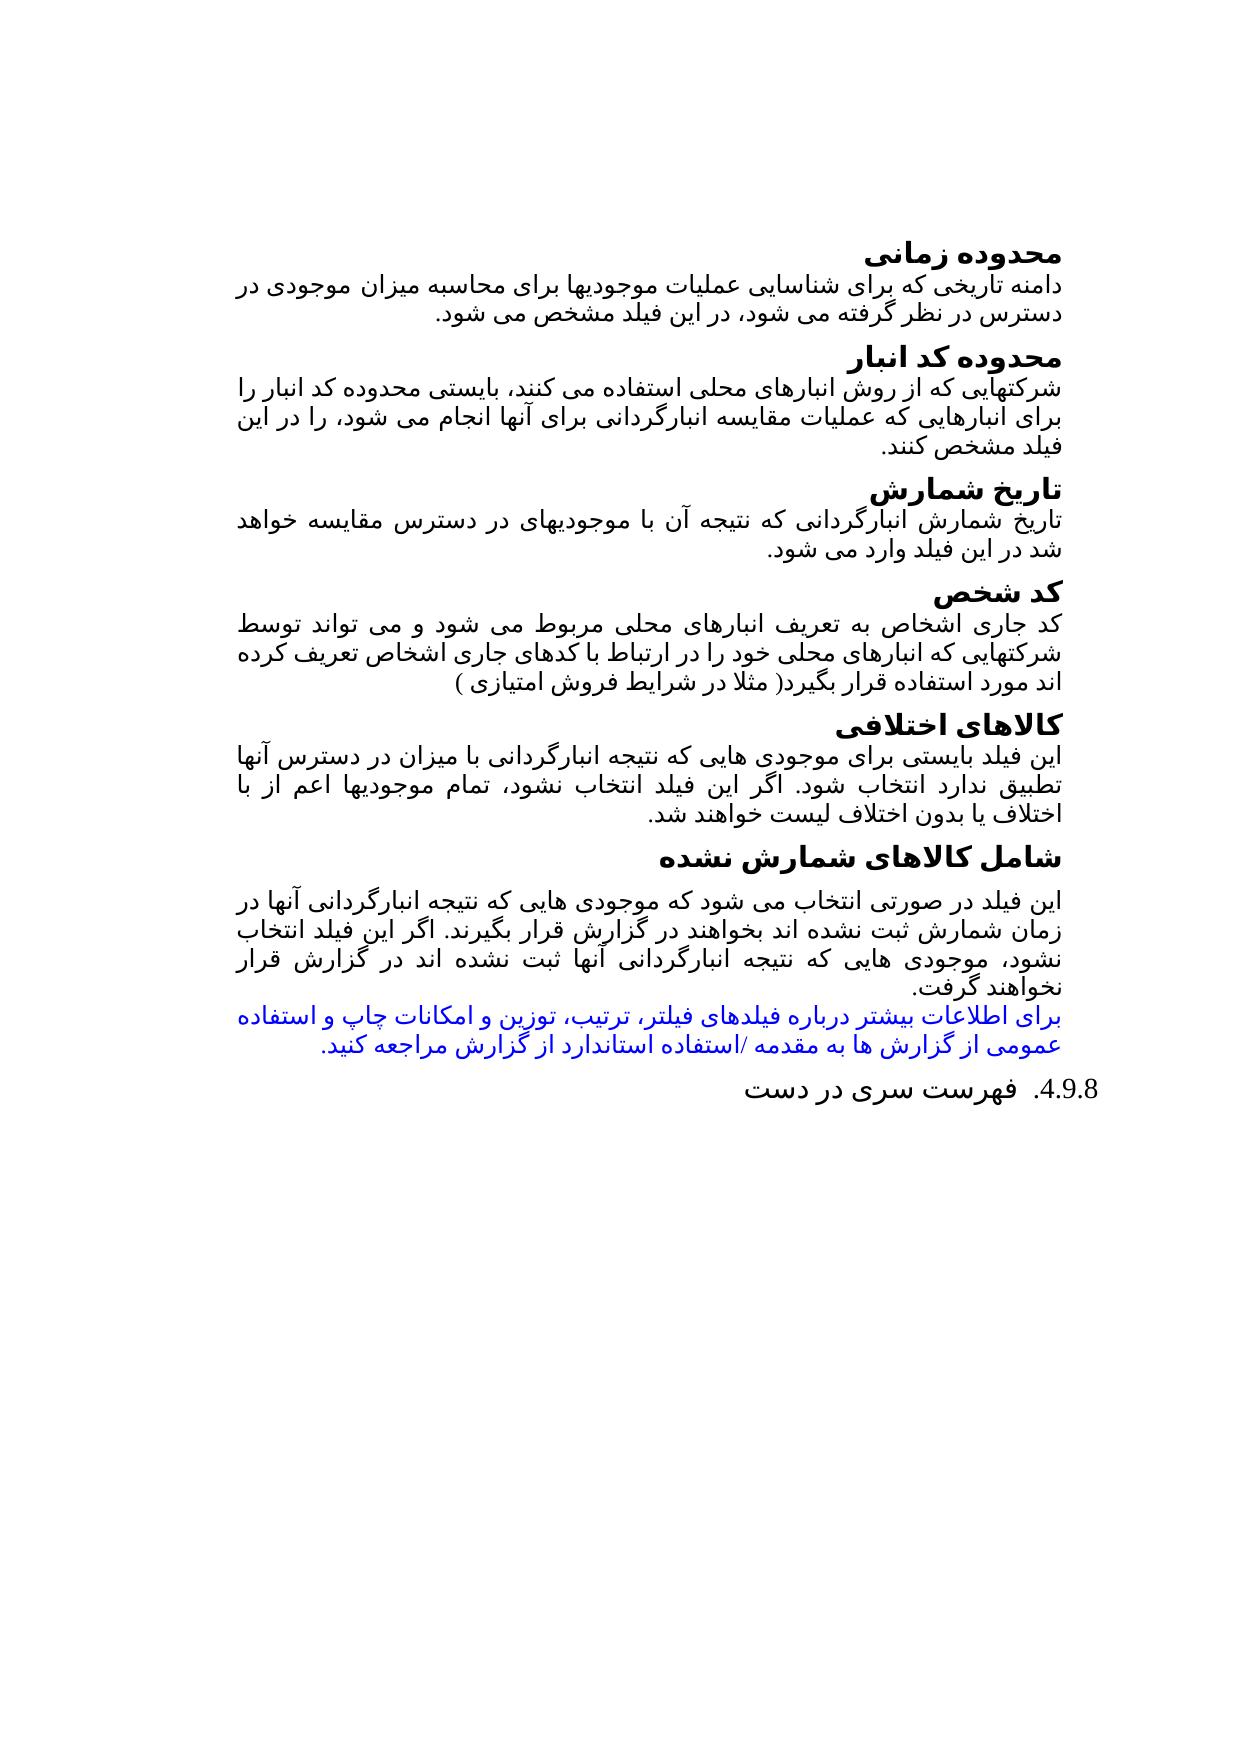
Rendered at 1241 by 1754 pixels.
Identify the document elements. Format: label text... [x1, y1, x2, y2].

text دامنه تاریخی که برای شناسایی عملیات موجودیها برای محاسبه میزان موجودی در دسترس در نظر گرفته می شود، در این فیلد مشخص می شود. [236, 270, 1063, 327]
subtitle محدوده زمانی [236, 236, 1063, 270]
subtitle محدوده کد انبار [236, 340, 1063, 373]
subtitle تاریخ شمارش [236, 472, 1063, 506]
text این فیلد بایستی برای موجودی هایی که نتیجه انبارگردانی با میزان در دسترس آنها تطبیق ندارد انتخاب شود. اگر این فیلد انتخاب نشود، تمام موجودیها اعم از با اختلاف یا بدون اختلاف لیست خواهند شد. [236, 741, 1063, 828]
subtitle این فیلد در صورتی انتخاب می شود که موجودی هایی که نتیجه انبارگردانی آنها در زمان شمارش ثبت نشده اند بخواهند در گزارش قرار بگیرند. اگر این فیلد انتخاب نشود، موجودی هایی که نتیجه انبارگردانی آنها ثبت نشده اند در گزارش قرار نخواهند گرفت. [236, 886, 1063, 1001]
subtitle فهرست سری در دست [236, 1071, 1026, 1105]
subtitle کالاهای اختلافی [236, 708, 1063, 741]
text برای اطلاعات بیشتر درباره فیلدهای فیلتر، ترتیب، توزین و امکانات چاپ و استفاده عمومی از گزارش ها به مقدمه /استفاده استاندارد از گزارش مراجعه کنید. [236, 1001, 1063, 1059]
subtitle شامل کالاهای شمارش نشده [236, 840, 1063, 874]
text کد جاری اشخاص به تعریف انبارهای محلی مربوط می شود و می تواند توسط شرکتهایی که انبارهای محلی خود را در ارتباط با کدهای جاری اشخاص تعریف کرده اند مورد استفاده قرار بگیرد( مثلا در شرایط فروش امتیازی ) [236, 609, 1063, 695]
subtitle کد شخص [236, 576, 1063, 609]
text شرکتهایی که از روش انبارهای محلی استفاده می کنند، بایستی محدوده کد انبار را برای انبارهایی که عملیات مقایسه انبارگردانی برای آنها انجام می شود، را در این فیلد مشخص کنند. [236, 373, 1063, 459]
text تاریخ شمارش انبارگردانی که نتیجه آن با موجودیهای در دسترس مقایسه خواهد شد در این فیلد وارد می شود. [236, 506, 1063, 563]
